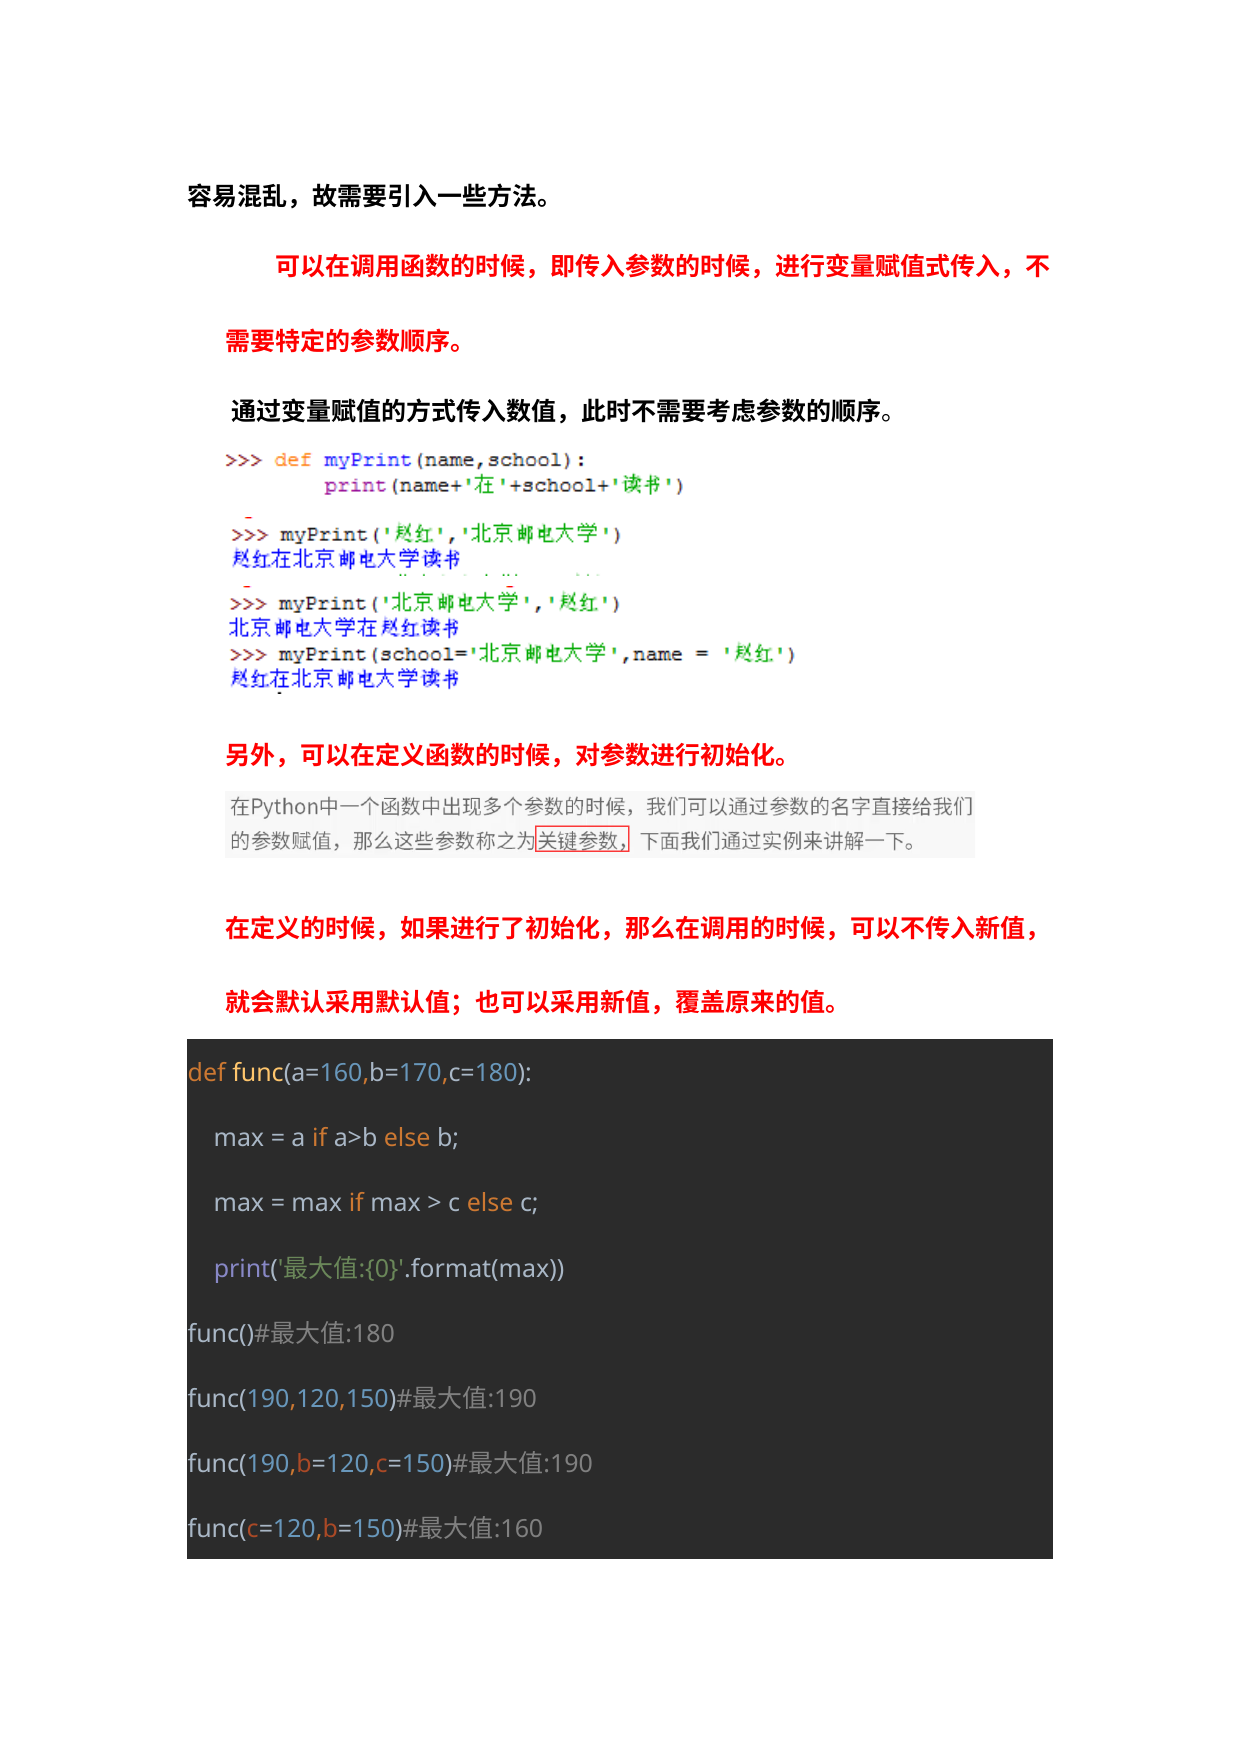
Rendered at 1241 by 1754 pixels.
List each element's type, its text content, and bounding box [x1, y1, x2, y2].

list 在定义的时候，如果进行了初始化，那么在调用的时候，可以不传入新值，就会默认采用默认值；也可以采用新值，覆盖原来的值。 [225, 894, 1053, 1033]
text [187, 1039, 1053, 1559]
picture [225, 586, 818, 694]
list 另外，可以在定义函数的时候，对参数进行初始化。 [225, 721, 1053, 786]
text 通过变量赋值的方式传入数值，此时不需要考虑参数的顺序。 [187, 377, 1053, 442]
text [187, 162, 1053, 227]
list 可以在调用函数的时候，即传入参数的时候，进行变量赋值式传入，不需要特定的参数顺序。 [225, 232, 1053, 372]
picture [225, 791, 976, 858]
picture [225, 517, 675, 576]
picture [225, 447, 722, 503]
